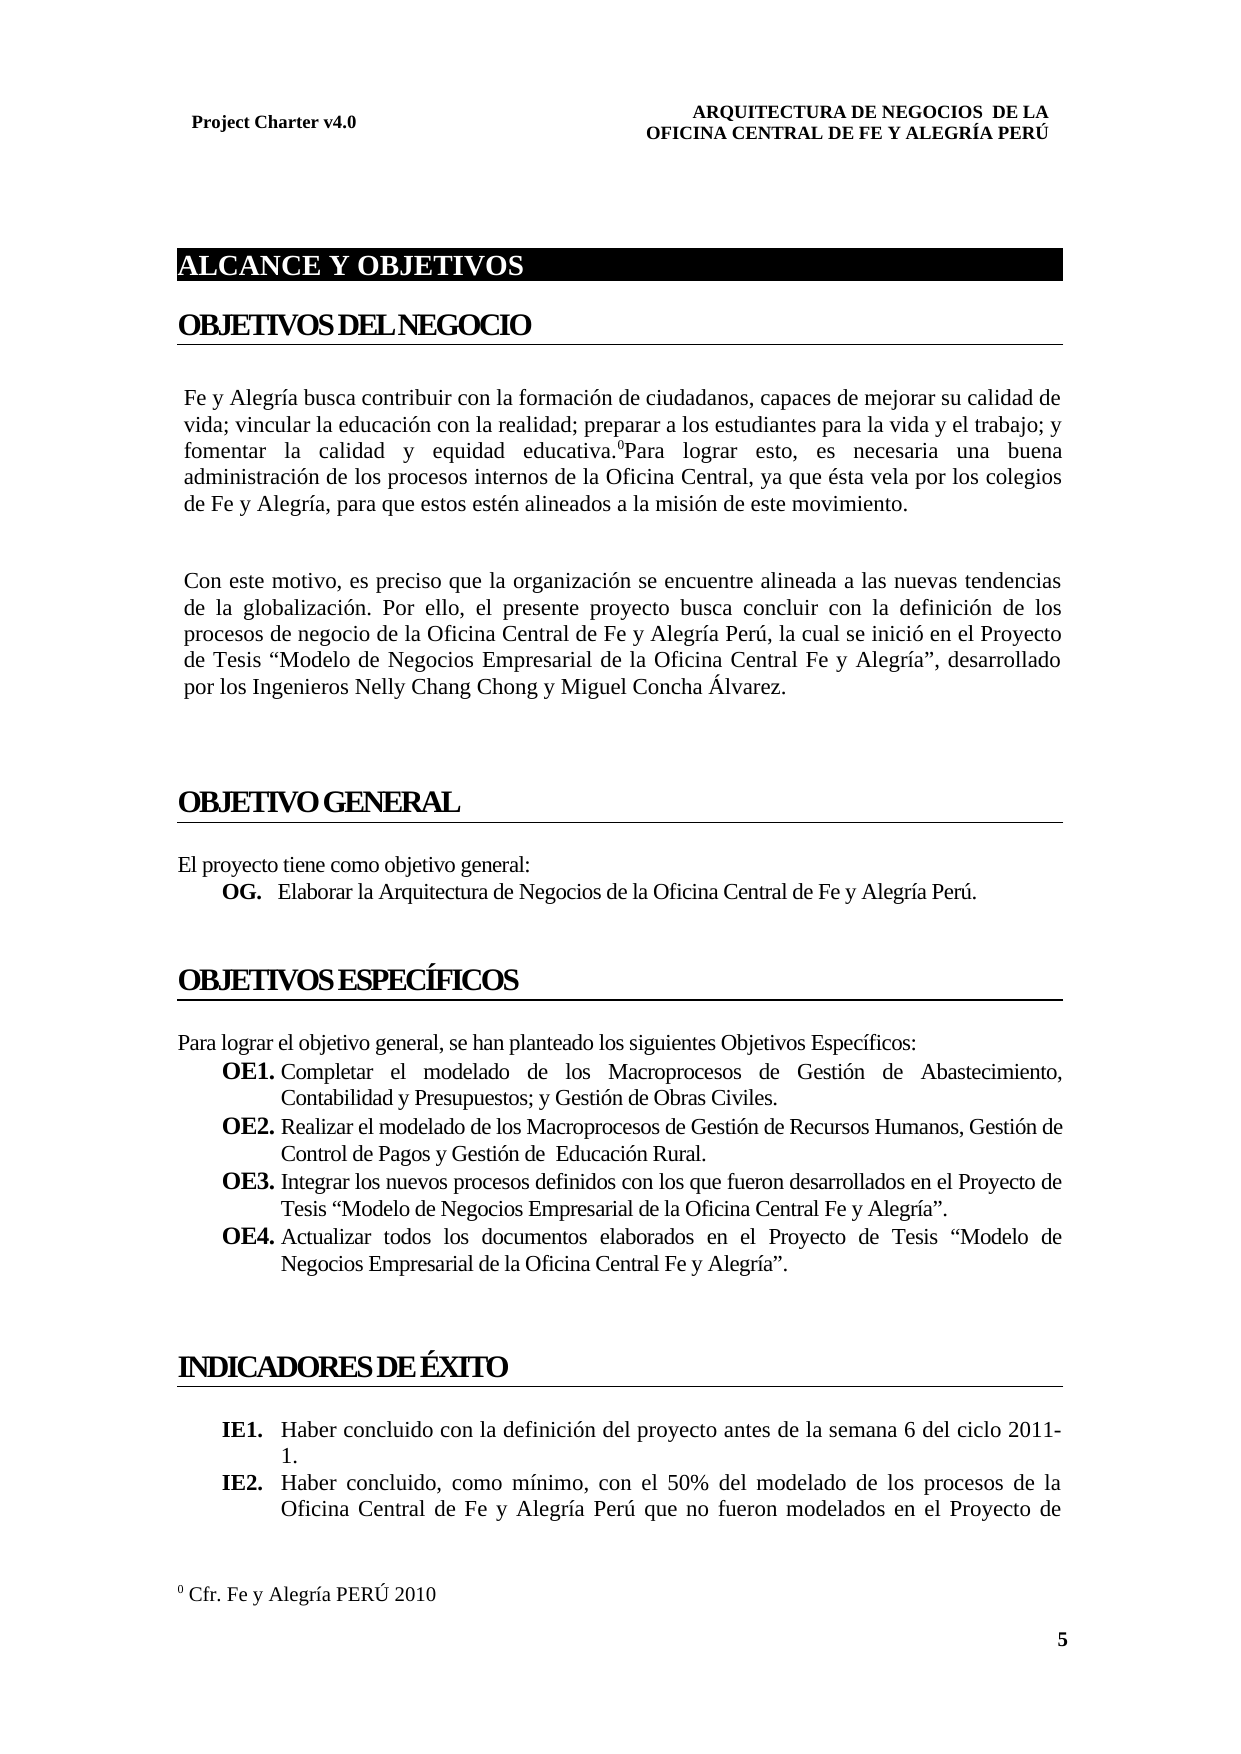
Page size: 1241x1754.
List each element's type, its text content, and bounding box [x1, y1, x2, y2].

text Con este motivo, es preciso que la organización se encuentre alineada a las nuevas tendencias de la globalización. Por ello, el presente proyecto busca concluir con la definición de los procesos de negocio de la Oficina Central de Fe y Alegría Perú, la cual se inició en el Proyecto de Tesis “Modelo de Negocios Empresarial de la Oficina Central Fe y Alegría”, desarrollado por los Ingenieros Nelly Chang Chong y Miguel Concha Álvarez. [183, 567, 1063, 699]
text OG. Elaborar la Arquitectura de Negocios de la Oficina Central de Fe y Alegría Perú. [222, 878, 1063, 904]
list Completar el modelado de los Macroprocesos de Gestión de Abastecimiento, Contabilidad y Presupuestos; y Gestión de Obras Civiles. [222, 1056, 1063, 1111]
subtitle ALCANCE Y OBJETIVOS [177, 248, 1063, 281]
text OBJETIVOS DEL NEGOCIO [177, 306, 1063, 344]
list Integrar los nuevos procesos definidos con los que fueron desarrollados en el Proyecto de Tesis “Modelo de Negocios Empresarial de la Oficina Central Fe y Alegría”. [222, 1166, 1063, 1221]
text Fe y Alegría busca contribuir con la formación de ciudadanos, capaces de mejorar su calidad de vida; vincular la educación con la realidad; preparar a los estudiantes para la vida y el trabajo; y fomentar la calidad y equidad educativa.Para lograr esto, es necesaria una buena administración de los procesos internos de la Oficina Central, ya que ésta vela por los colegios de Fe y Alegría, para que estos estén alineados a la misión de este movimiento. [183, 384, 1063, 516]
list Haber concluido con la definición del proyecto antes de la semana 6 del ciclo 2011-1. [222, 1416, 1063, 1468]
list Realizar el modelado de los Macroprocesos de Gestión de Recursos Humanos, Gestión de Control de Pagos y Gestión de Educación Rural. [222, 1111, 1063, 1166]
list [222, 1468, 1063, 1521]
list Actualizar todos los documentos elaborados en el Proyecto de Tesis “Modelo de Negocios Empresarial de la Oficina Central Fe y Alegría”. [222, 1221, 1063, 1276]
text El proyecto tiene como objetivo general: [177, 851, 1063, 878]
text Para lograr el objetivo general, se han planteado los siguientes Objetivos Específicos: [177, 1029, 1063, 1056]
text INDICADORES DE ÉXITO [177, 1348, 1063, 1386]
text OBJETIVOS ESPECÍFICOS [177, 962, 1063, 999]
text OBJETIVO GENERAL [177, 783, 1063, 822]
